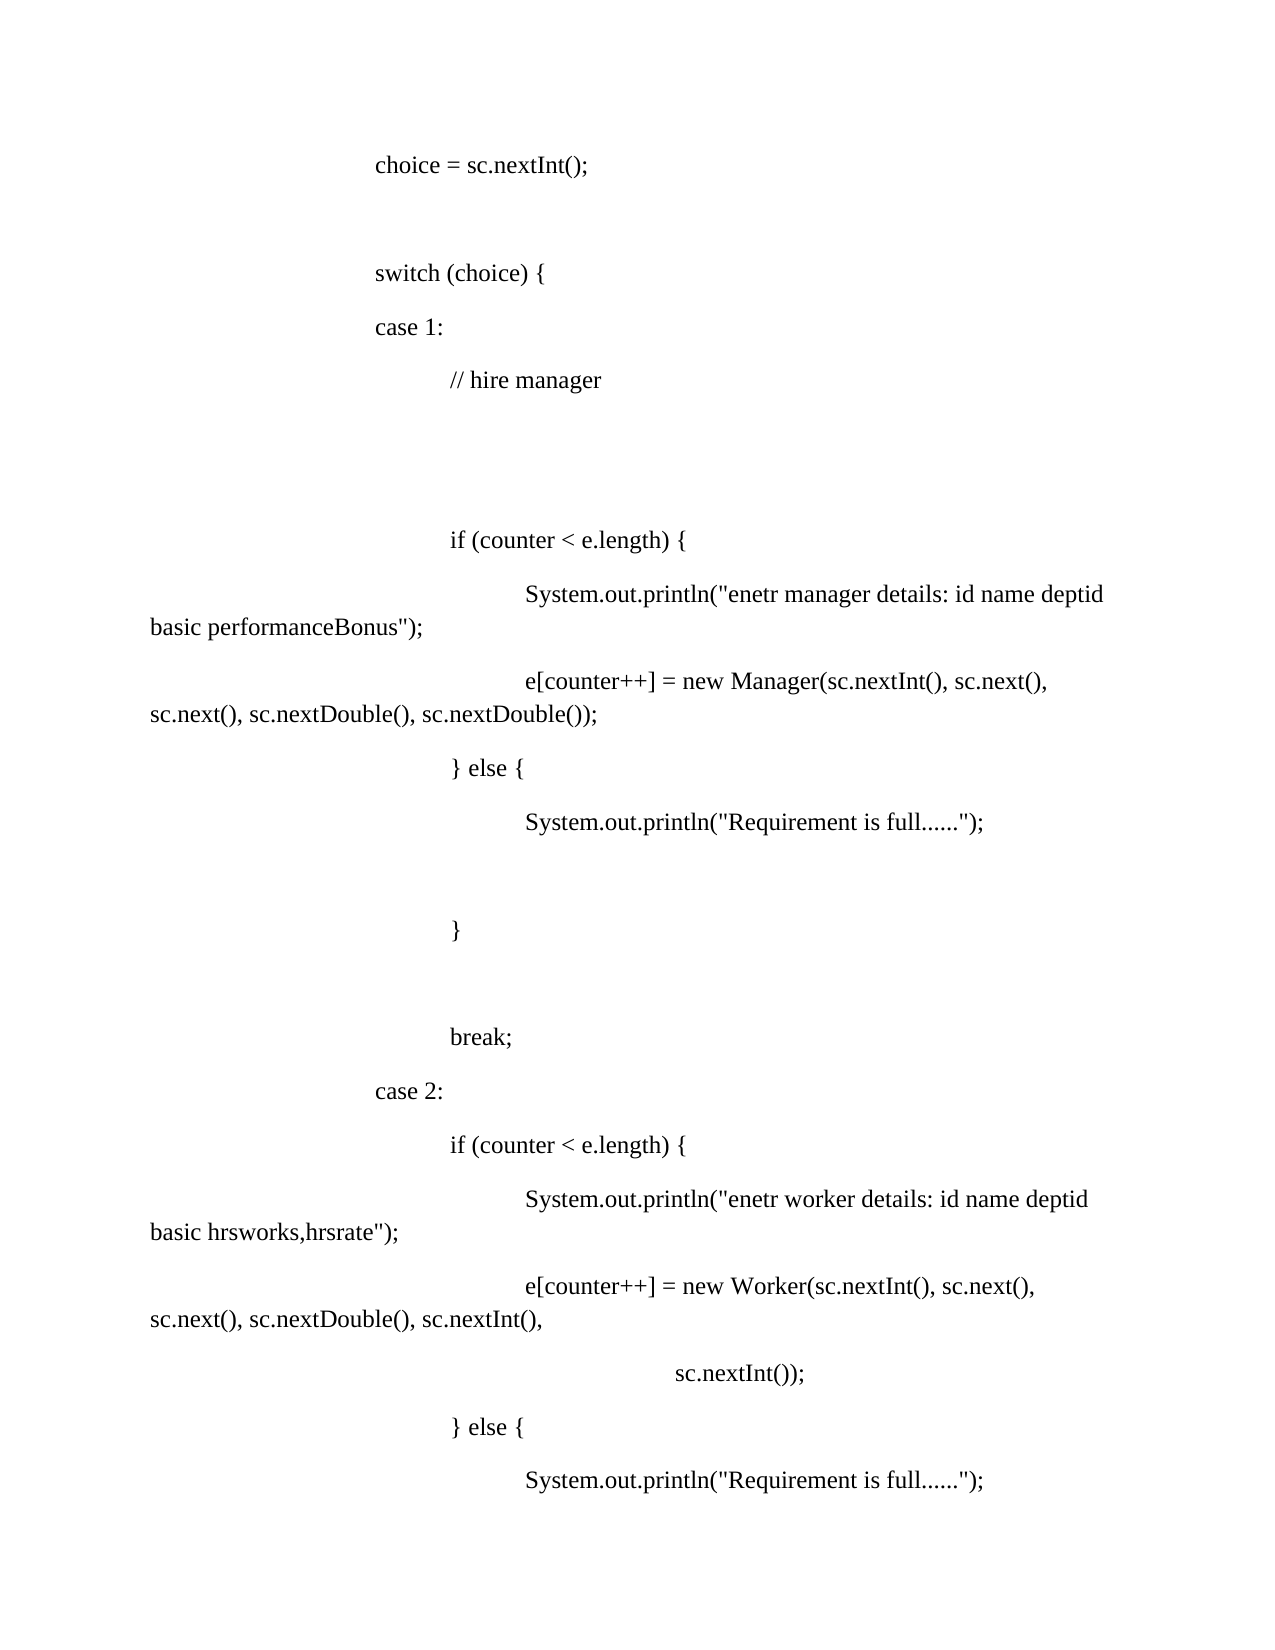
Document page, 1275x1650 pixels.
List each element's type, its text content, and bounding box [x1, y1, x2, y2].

text } else { [150, 753, 1125, 782]
text if (counter < e.length) { [150, 526, 1125, 554]
text switch (choice) { [150, 258, 1125, 286]
text e[counter++] = new Manager(sc.nextInt(), sc.next(), sc.next(), sc.nextDouble(), sc.nextDouble()); [150, 666, 1125, 728]
text System.out.println("Requirement is full......"); [150, 807, 1125, 836]
text } [150, 915, 1125, 943]
text case 1: [150, 312, 1125, 340]
text e[counter++] = new Worker(sc.nextInt(), sc.next(), sc.next(), sc.nextDouble(), sc.nextInt(), [150, 1271, 1125, 1333]
text System.out.println("enetr manager details: id name deptid basic performanceBonus"); [150, 579, 1125, 641]
text if (counter < e.length) { [150, 1130, 1125, 1159]
text // hire manager [150, 365, 1125, 394]
text } else { [150, 1412, 1125, 1440]
text case 2: [150, 1076, 1125, 1105]
text System.out.println("Requirement is full......"); [150, 1465, 1125, 1494]
text System.out.println("enetr worker details: id name deptid basic hrsworks,hrsrate"); [150, 1184, 1125, 1246]
text break; [150, 1022, 1125, 1051]
text sc.nextInt()); [150, 1358, 1125, 1386]
text choice = sc.nextInt(); [150, 150, 1125, 179]
